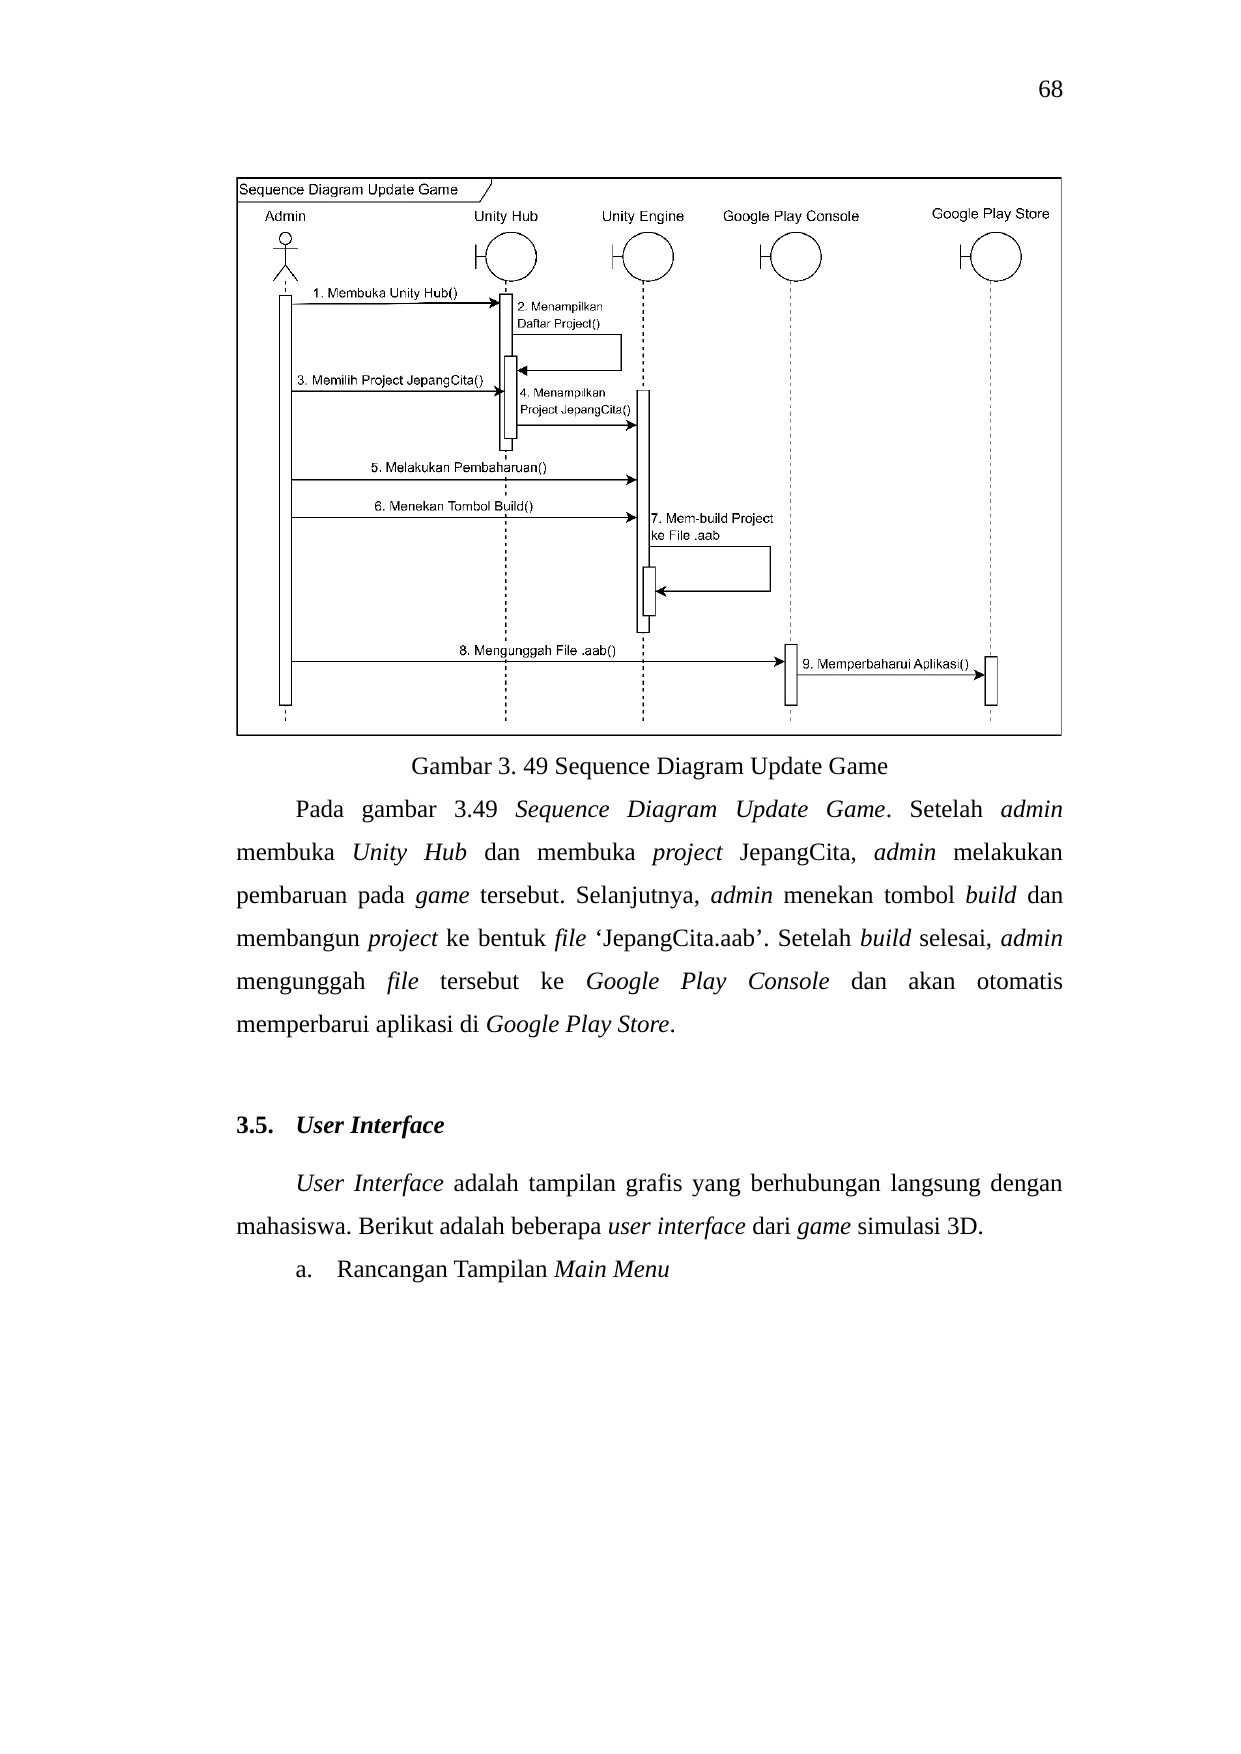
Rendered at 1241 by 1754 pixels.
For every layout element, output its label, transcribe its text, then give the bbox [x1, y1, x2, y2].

text Pada gambar 3.49 Sequence Diagram Update Game. Setelah admin membuka Unity Hub dan membuka project JepangCita, admin melakukan pembaruan pada game tersebut. Selanjutnya, admin menekan tombol build dan membangun project ke bentuk file ‘JepangCita.aab’. Setelah build selesai, admin mengunggah file tersebut ke Google Play Console dan akan otomatis memperbarui aplikasi di Google Play Store. [236, 794, 1063, 1038]
subtitle User Interface [236, 1110, 1063, 1139]
text User Interface adalah tampilan grafis yang berhubungan langsung dengan mahasiswa. Berikut adalah beberapa user interface dari game simulasi 3D. [236, 1168, 1063, 1239]
list Rancangan Tampilan Main Menu [295, 1254, 1063, 1283]
text Gambar 3. 49 Sequence Diagram Update Game [236, 751, 1063, 779]
picture [236, 177, 1063, 737]
